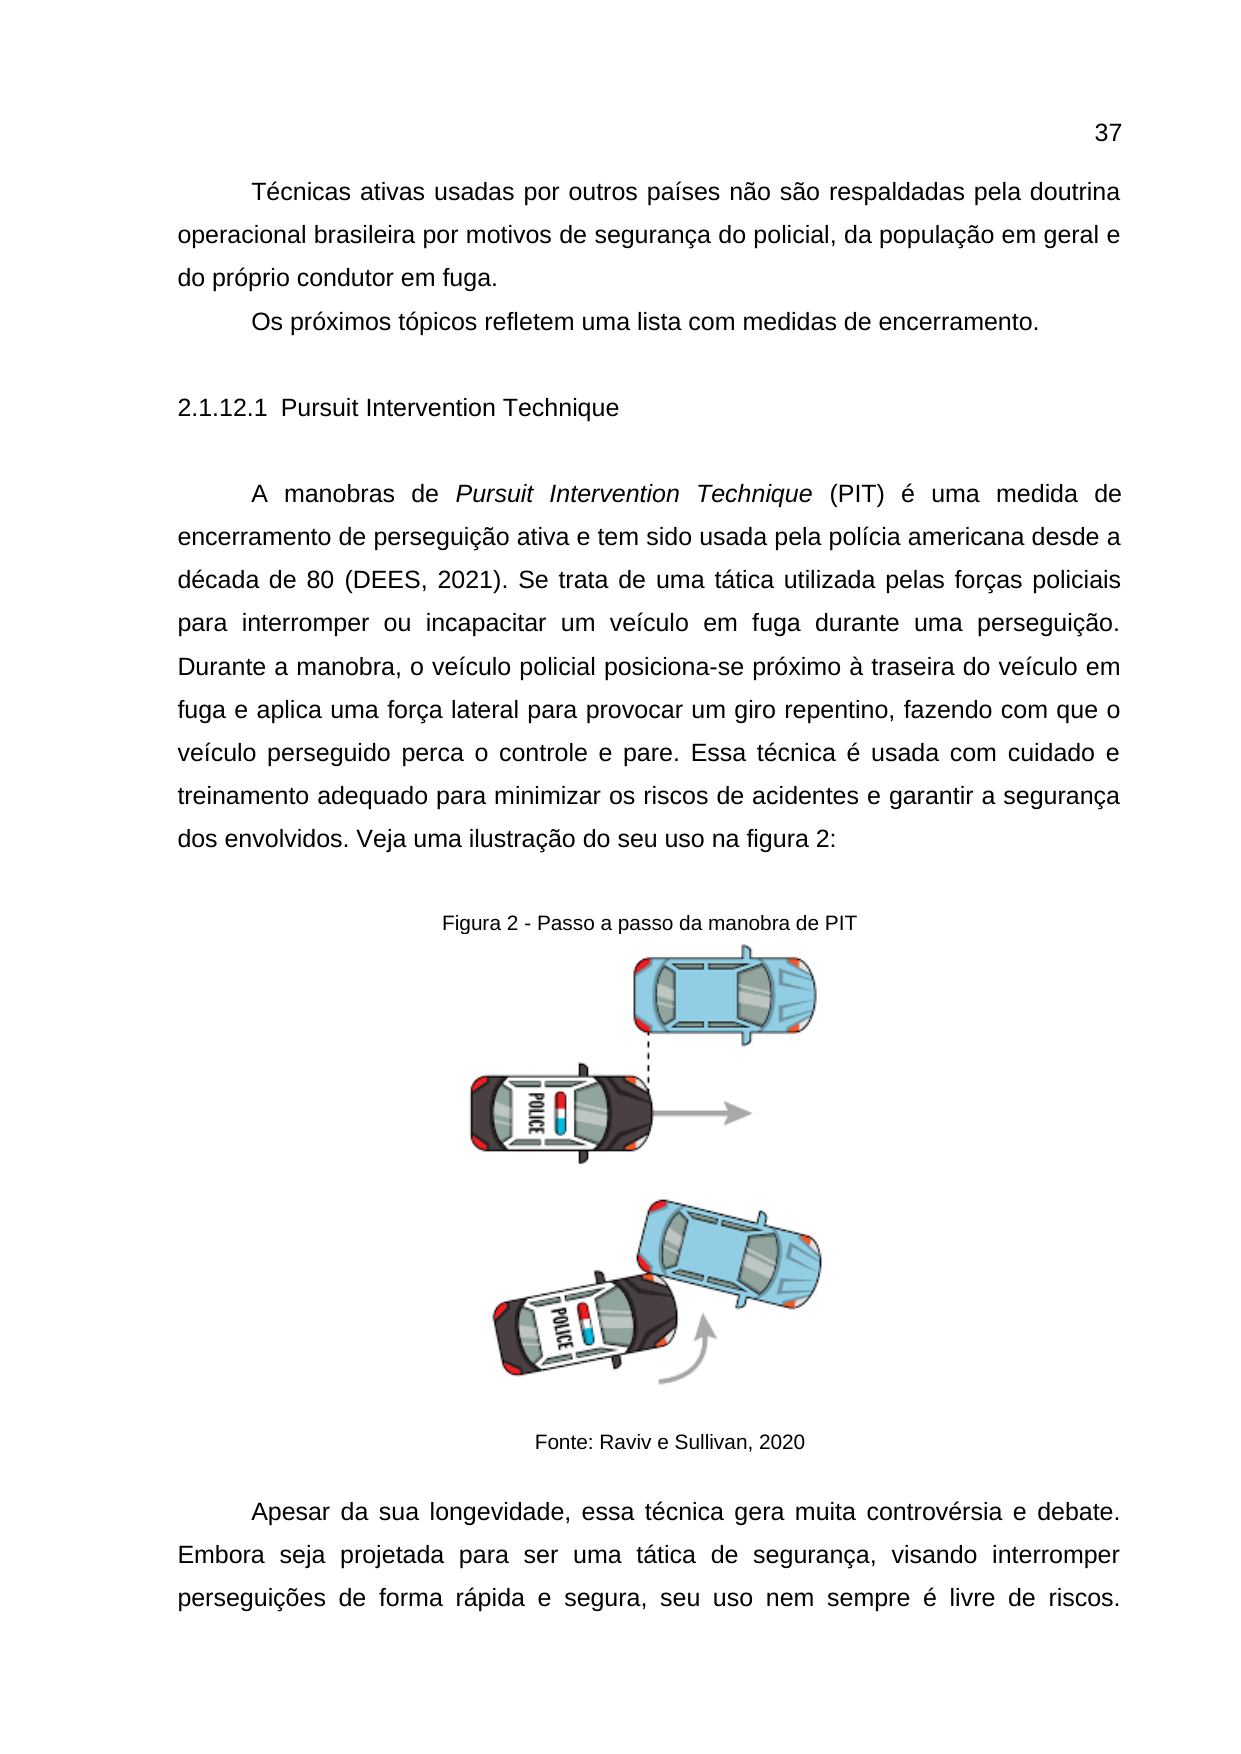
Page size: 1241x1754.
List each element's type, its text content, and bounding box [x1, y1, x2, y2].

text Os próximos tópicos refletem uma lista com medidas de encerramento. [177, 307, 1122, 335]
subtitle Pursuit Intervention Technique [177, 393, 1122, 422]
text Técnicas ativas usadas por outros países não são respaldadas pela doutrina operacional brasileira por motivos de segurança do policial, da população em geral e do próprio condutor em fuga. [177, 177, 1122, 292]
picture [393, 934, 906, 1416]
text Fonte: Raviv e Sullivan, 2020 [461, 1430, 1122, 1454]
text A manobras de Pursuit Intervention Technique (PIT) é uma medida de encerramento de perseguição ativa e tem sido usada pela polícia americana desde a década de 80 . Se trata de uma tática utilizada pelas forças policiais para interromper ou incapacitar um veículo em fuga durante uma perseguição. Durante a manobra, o veículo policial posiciona-se próximo à traseira do veículo em fuga e aplica uma força lateral para provocar um giro repentino, fazendo com que o veículo perseguido perca o controle e pare. Essa técnica é usada com cuidado e treinamento adequado para minimizar os riscos de acidentes e garantir a segurança dos envolvidos. Veja uma ilustração do seu uso na figura 2: [177, 479, 1122, 853]
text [177, 1497, 1122, 1612]
